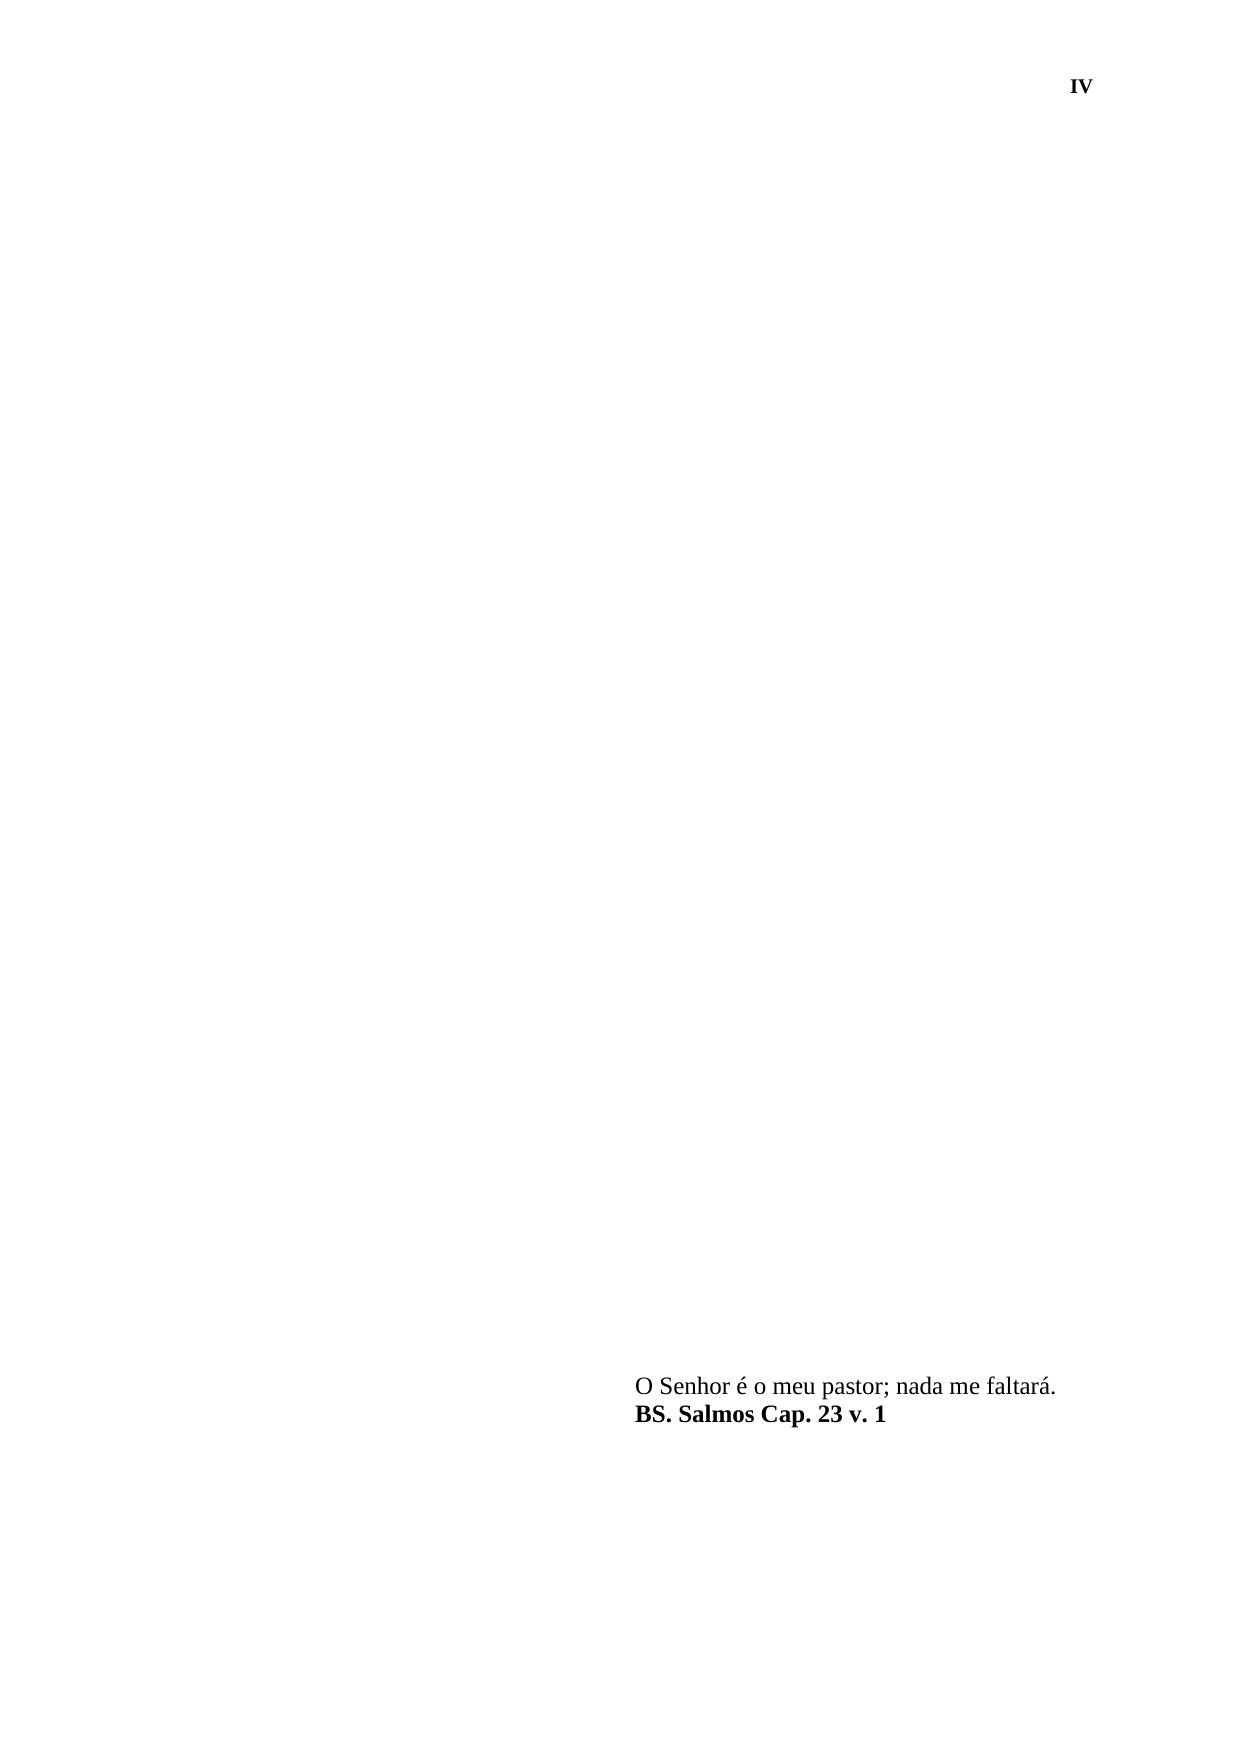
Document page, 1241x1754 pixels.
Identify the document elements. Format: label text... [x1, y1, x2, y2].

text BS. Salmos Cap. 23 v. 1 [635, 1399, 1152, 1428]
text O Senhor é o meu pastor; nada me faltará. [635, 1371, 1152, 1399]
